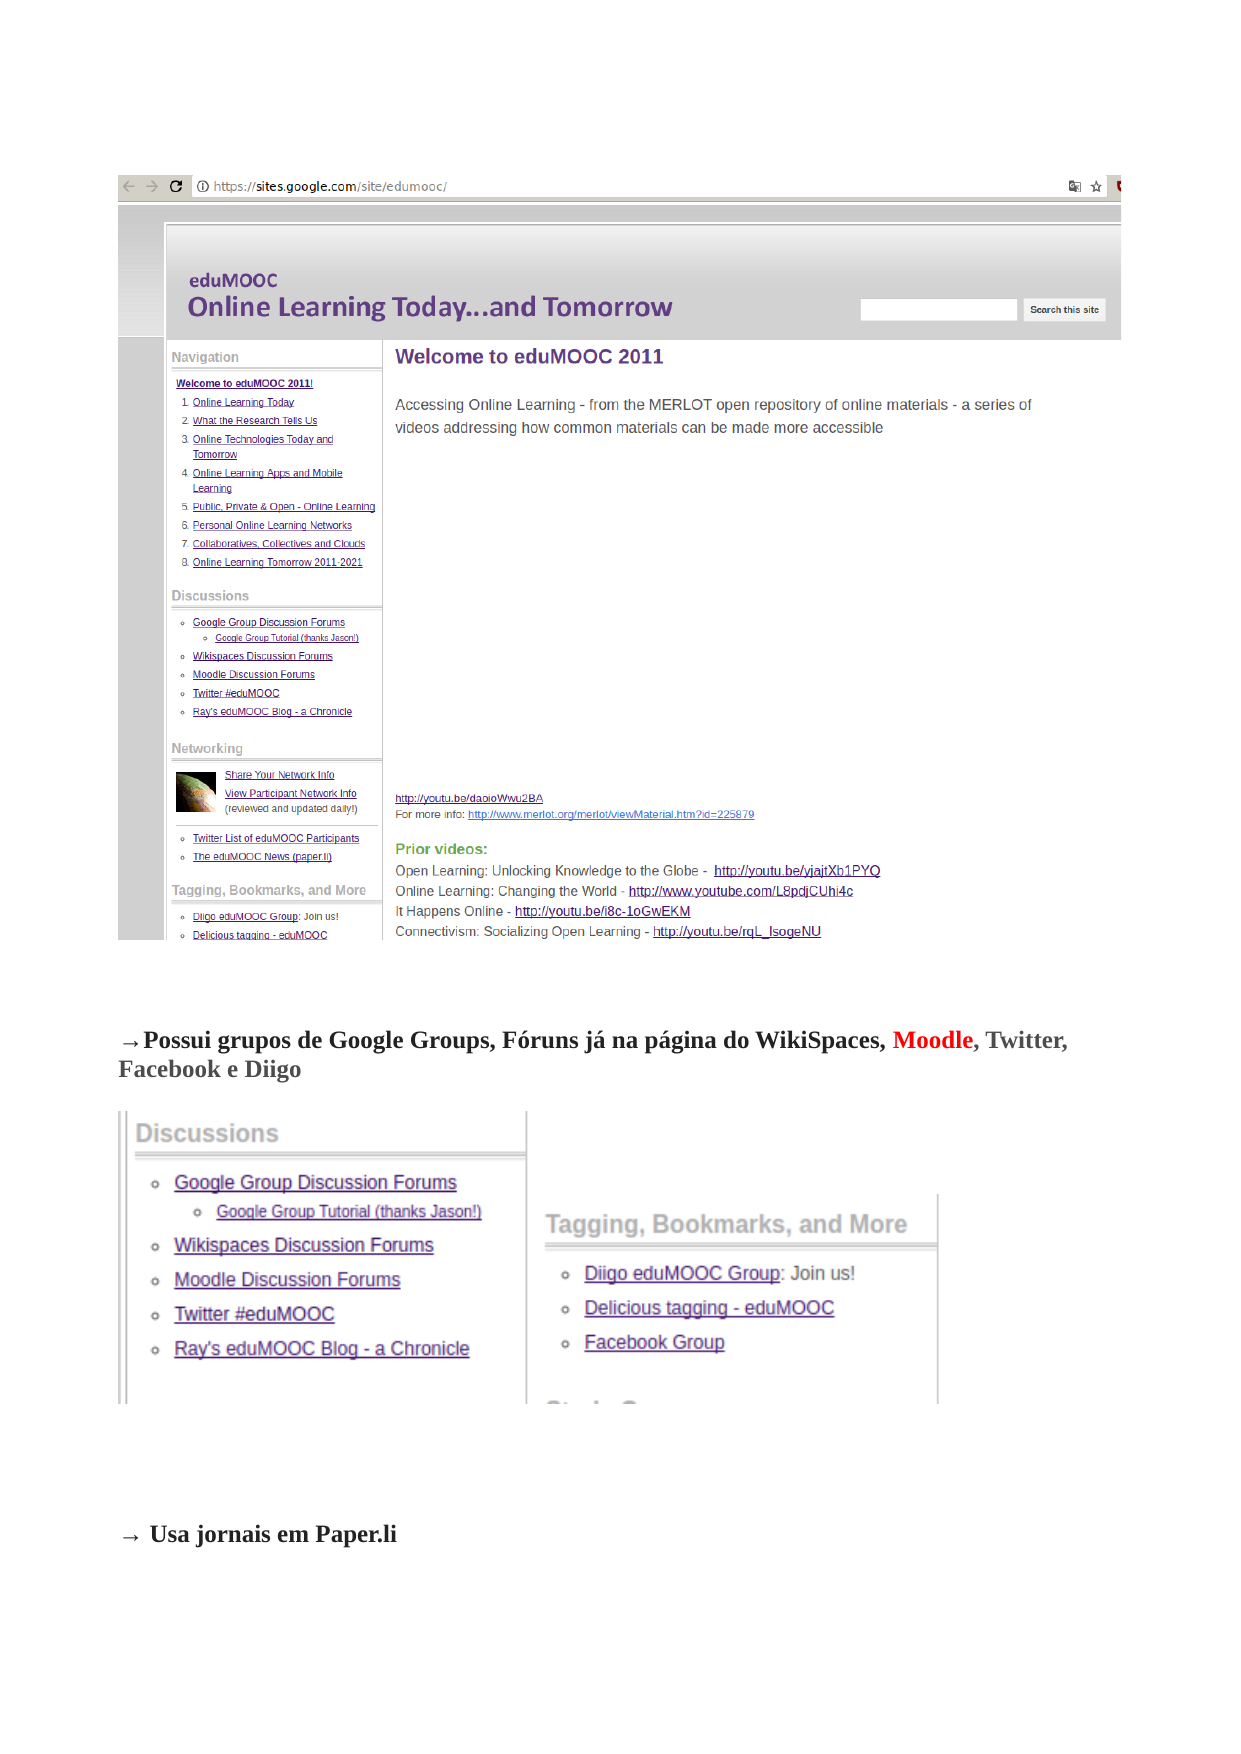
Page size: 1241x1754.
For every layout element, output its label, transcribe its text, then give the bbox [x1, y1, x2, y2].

text →Possui grupos de Google Groups, Fóruns já na página do WikiSpaces, Moodle, Twitter, Facebook e Diigo [118, 1026, 1122, 1083]
picture [118, 1111, 942, 1404]
text → Usa jornais em Paper.li [118, 1519, 1122, 1548]
picture [118, 175, 1122, 940]
